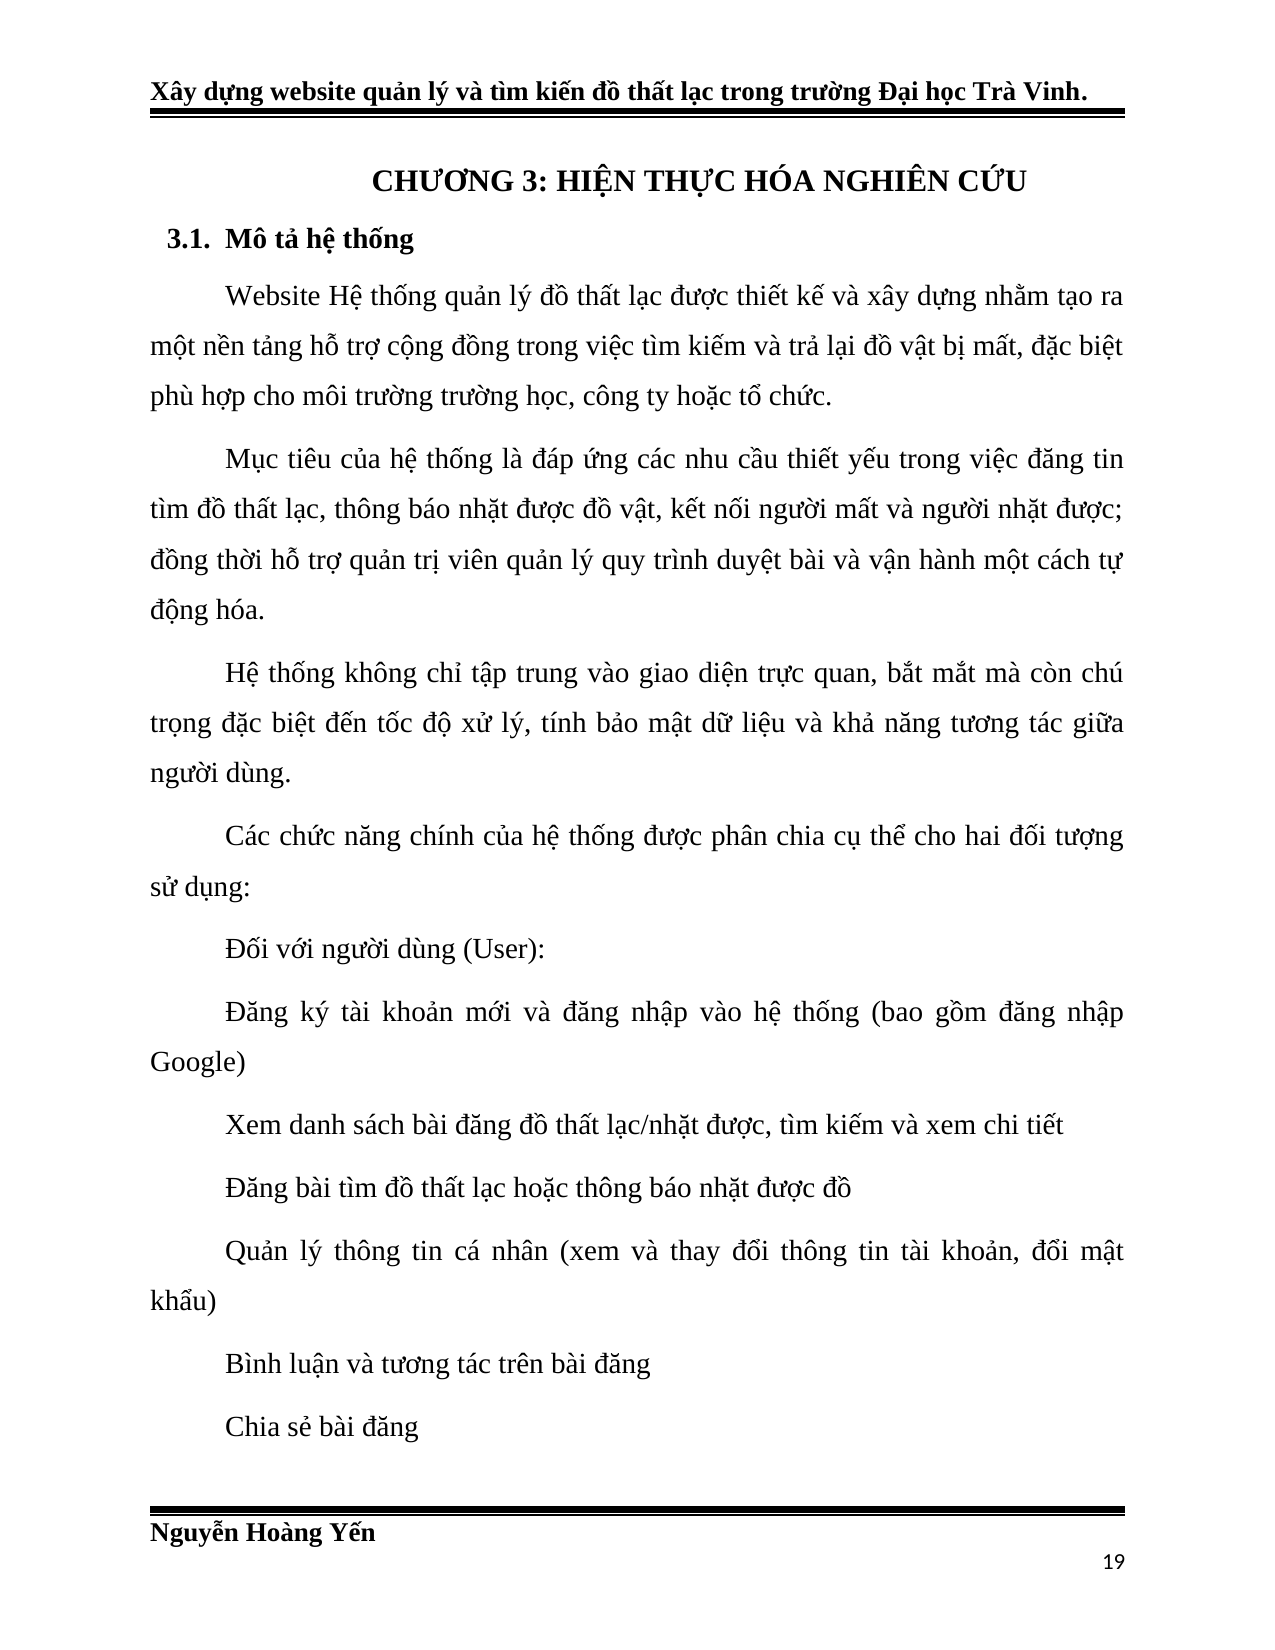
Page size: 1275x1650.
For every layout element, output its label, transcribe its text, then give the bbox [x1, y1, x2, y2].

text Các chức năng chính của hệ thống được phân chia cụ thể cho hai đối tượng sử dụng: [150, 818, 1125, 902]
text Mô tả hệ thống [167, 222, 1125, 255]
text Hệ thống không chỉ tập trung vào giao diện trực quan, bắt mắt mà còn chú trọng đặc biệt đến tốc độ xử lý, tính bảo mật dữ liệu và khả năng tương tác giữa người dùng. [150, 655, 1125, 789]
text Chia sẻ bài đăng [150, 1409, 1125, 1442]
text Quản lý thông tin cá nhân (xem và thay đổi thông tin tài khoản, đổi mật khẩu) [150, 1233, 1125, 1317]
text Xem danh sách bài đăng đồ thất lạc/nhặt được, tìm kiếm và xem chi tiết [150, 1107, 1125, 1141]
text Bình luận và tương tác trên bài đăng [150, 1346, 1125, 1380]
text HIỆN THỰC HÓA NGHIÊN CỨU [274, 162, 1125, 198]
text Đăng bài tìm đồ thất lạc hoặc thông báo nhặt được đồ [150, 1170, 1125, 1204]
text Website Hệ thống quản lý đồ thất lạc được thiết kế và xây dựng nhằm tạo ra một nền tảng hỗ trợ cộng đồng trong việc tìm kiếm và trả lại đồ vật bị mất, đặc biệt phù hợp cho môi trường trường học, công ty hoặc tổ chức. [150, 278, 1125, 412]
text Đăng ký tài khoản mới và đăng nhập vào hệ thống (bao gồm đăng nhập Google) [150, 994, 1125, 1078]
text Đối với người dùng (User): [150, 931, 1125, 965]
text Mục tiêu của hệ thống là đáp ứng các nhu cầu thiết yếu trong việc đăng tin tìm đồ thất lạc, thông báo nhặt được đồ vật, kết nối người mất và người nhặt được; đồng thời hỗ trợ quản trị viên quản lý quy trình duyệt bài và vận hành một cách tự động hóa. [150, 441, 1125, 626]
